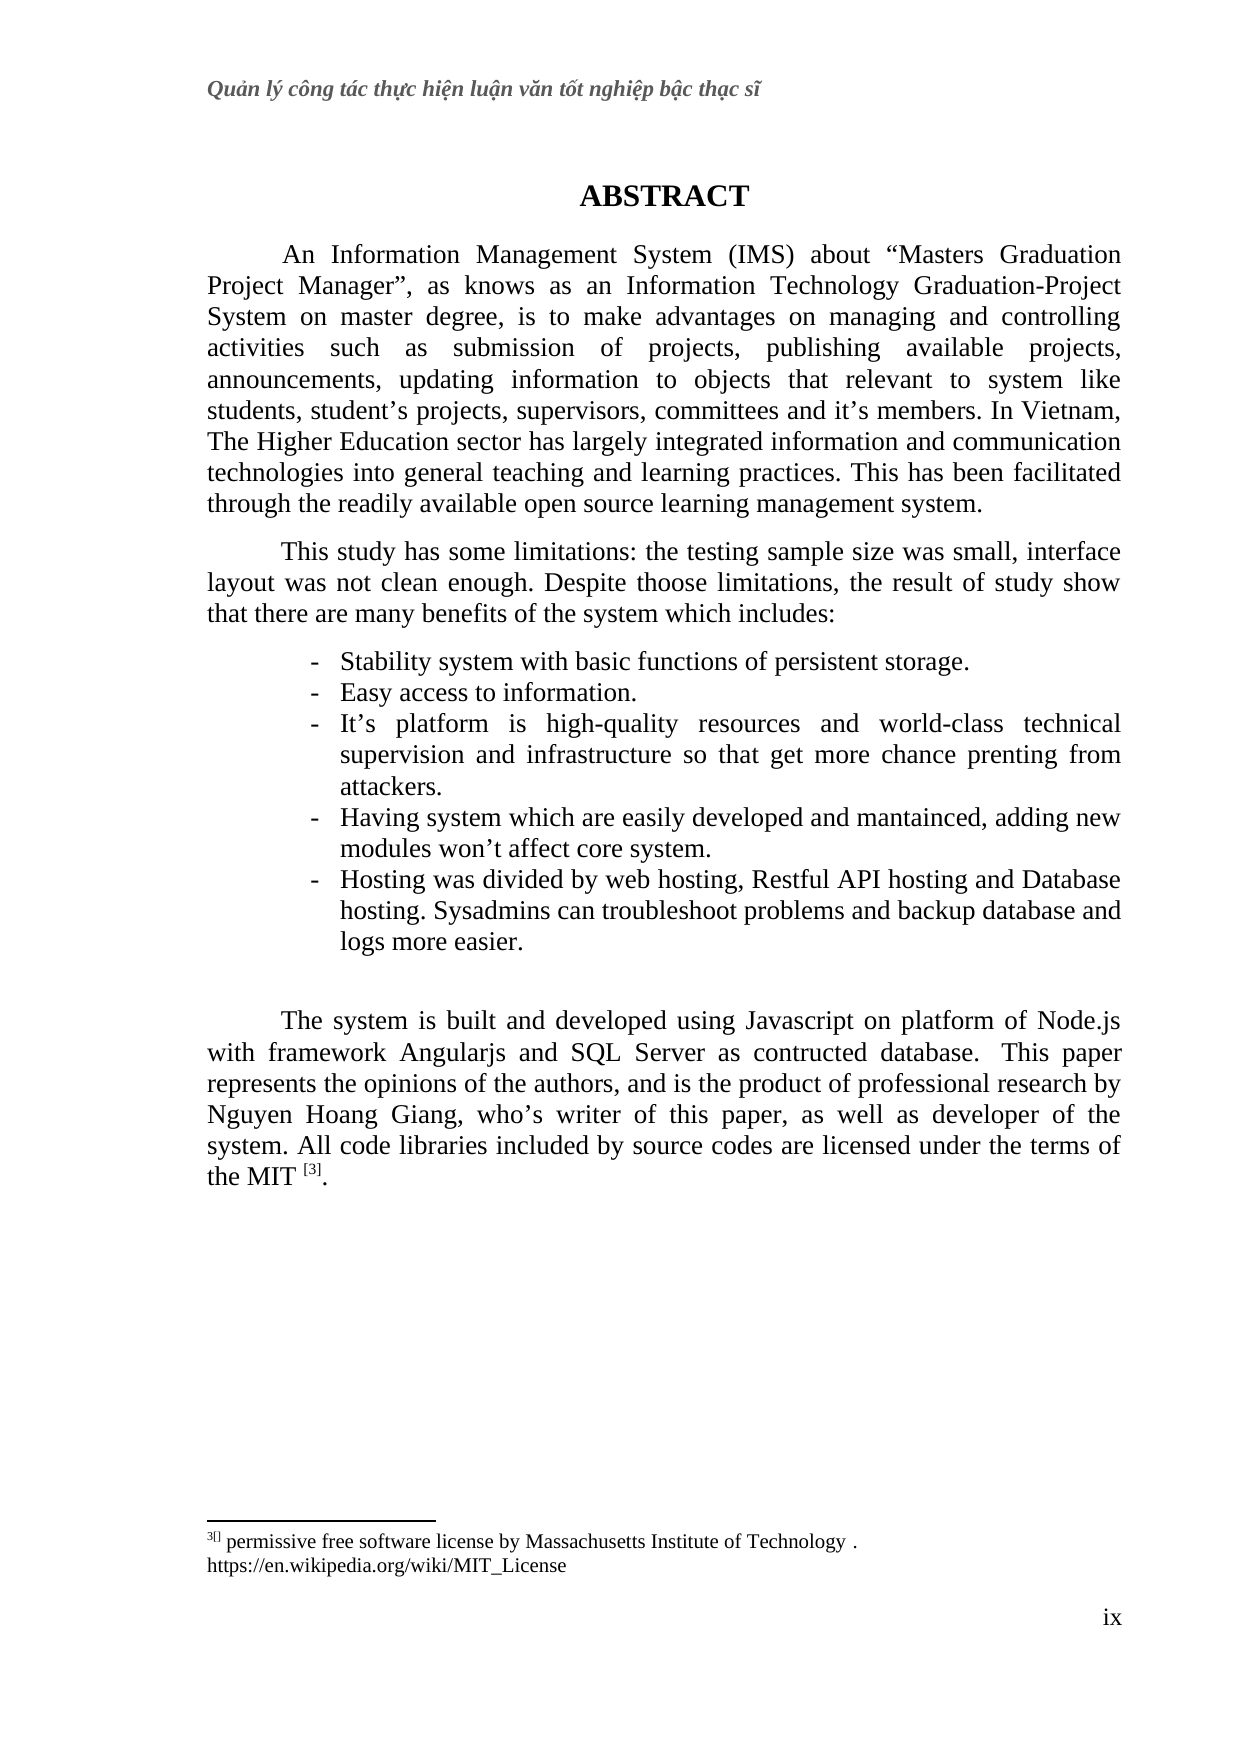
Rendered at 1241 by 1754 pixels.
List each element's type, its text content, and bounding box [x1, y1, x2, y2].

subtitle ABSTRACT [207, 177, 1122, 213]
text The system is built and developed using Javascript on platform of Node.js with framework Angularjs and SQL Server as contructed database. This paper represents the opinions of the authors, and is the product of professional research by Nguyen Hoang Giang, who’s writer of this paper, as well as developer of the system. All code libraries included by source codes are licensed under the terms of the MIT []. [207, 1004, 1122, 1191]
text An Information Management System (IMS) about “Masters Graduation Project Manager”, as knows as an Information Technology Graduation-Project System on master degree, is to make advantages on managing and controlling activities such as submission of projects, publishing available projects, announcements, updating information to objects that relevant to system like students, student’s projects, supervisors, committees and it’s members. In Vietnam, The Higher Education sector has largely integrated information and communication technologies into general teaching and learning practices. This has been facilitated through the readily available open source learning management system. [207, 238, 1122, 518]
list Hosting was divided by web hosting, Restful API hosting and Database hosting. Sysadmins can troubleshoot problems and backup database and logs more easier. [310, 863, 1122, 957]
list Easy access to information. [310, 676, 1122, 707]
list Stability system with basic functions of persistent storage. [310, 645, 1122, 676]
list It’s platform is high-quality resources and world-class technical supervision and infrastructure so that get more chance prenting from attackers. [310, 707, 1122, 801]
list Having system which are easily developed and mantainced, adding new modules won’t affect core system. [310, 801, 1122, 863]
text This study has some limitations: the testing sample size was small, interface layout was not clean enough. Despite thoose limitations, the result of study show that there are many benefits of the system which includes: [207, 535, 1122, 628]
